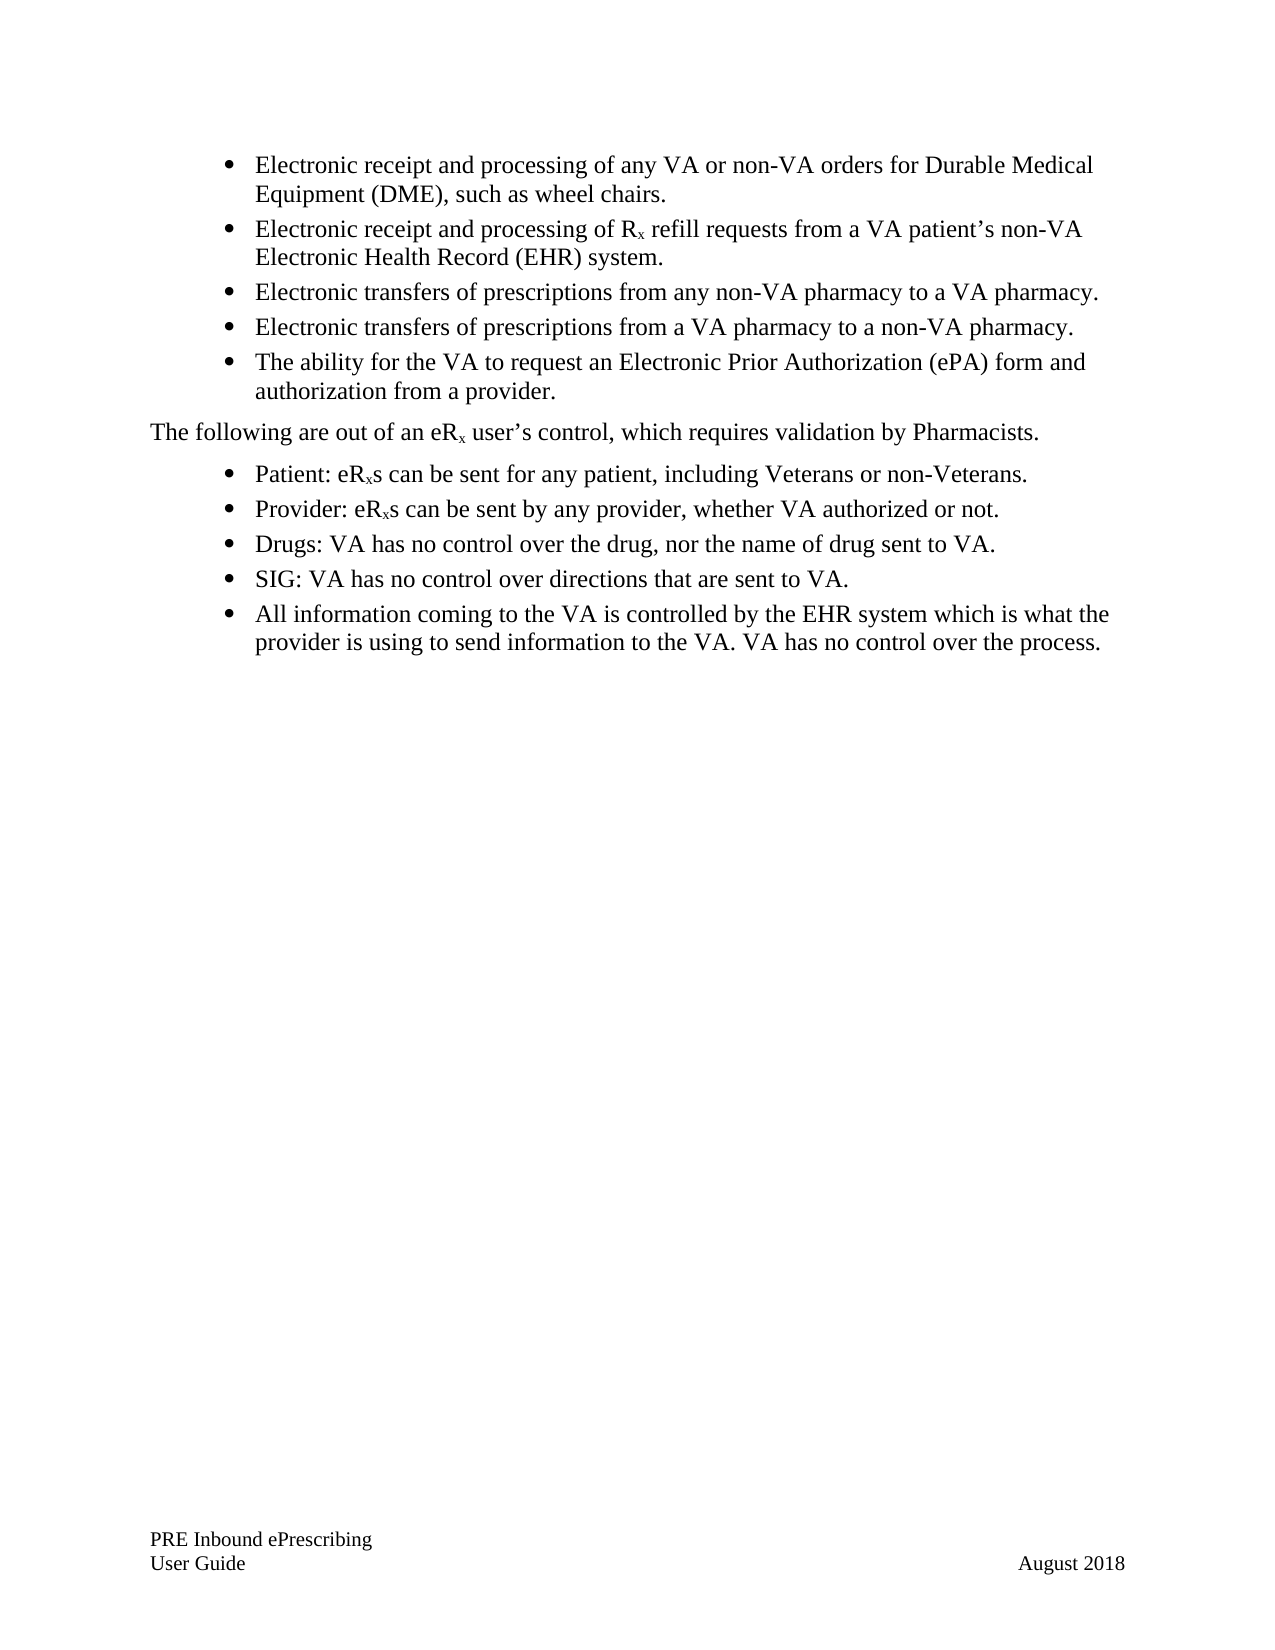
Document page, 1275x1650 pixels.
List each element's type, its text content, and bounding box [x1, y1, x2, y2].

text Provider: eRxs can be sent by any provider, whether VA authorized or not. [225, 494, 1125, 522]
text Electronic transfers of prescriptions from a VA pharmacy to a non-VA pharmacy. [225, 312, 1125, 341]
text Electronic receipt and processing of any VA or non-VA orders for Durable Medical Equipment (DME), such as wheel chairs. [225, 150, 1125, 207]
text SIG: VA has no control over directions that are sent to VA. [225, 564, 1125, 592]
text Electronic transfers of prescriptions from any non-VA pharmacy to a VA pharmacy. [225, 277, 1125, 306]
text All information coming to the VA is controlled by the EHR system which is what the provider is using to send information to the VA. VA has no control over the process. [225, 599, 1125, 656]
text Patient: eRxs can be sent for any patient, including Veterans or non-Veterans. [225, 459, 1125, 487]
text Electronic receipt and processing of Rx refill requests from a VA patient’s non-VA Electronic Health Record (EHR) system. [225, 214, 1125, 271]
text The following are out of an eRx user’s control, which requires validation by Pharmacists. [150, 417, 1125, 446]
text Drugs: VA has no control over the drug, nor the name of drug sent to VA. [225, 529, 1125, 557]
text The ability for the VA to request an Electronic Prior Authorization (ePA) form and authorization from a provider. [225, 347, 1125, 405]
